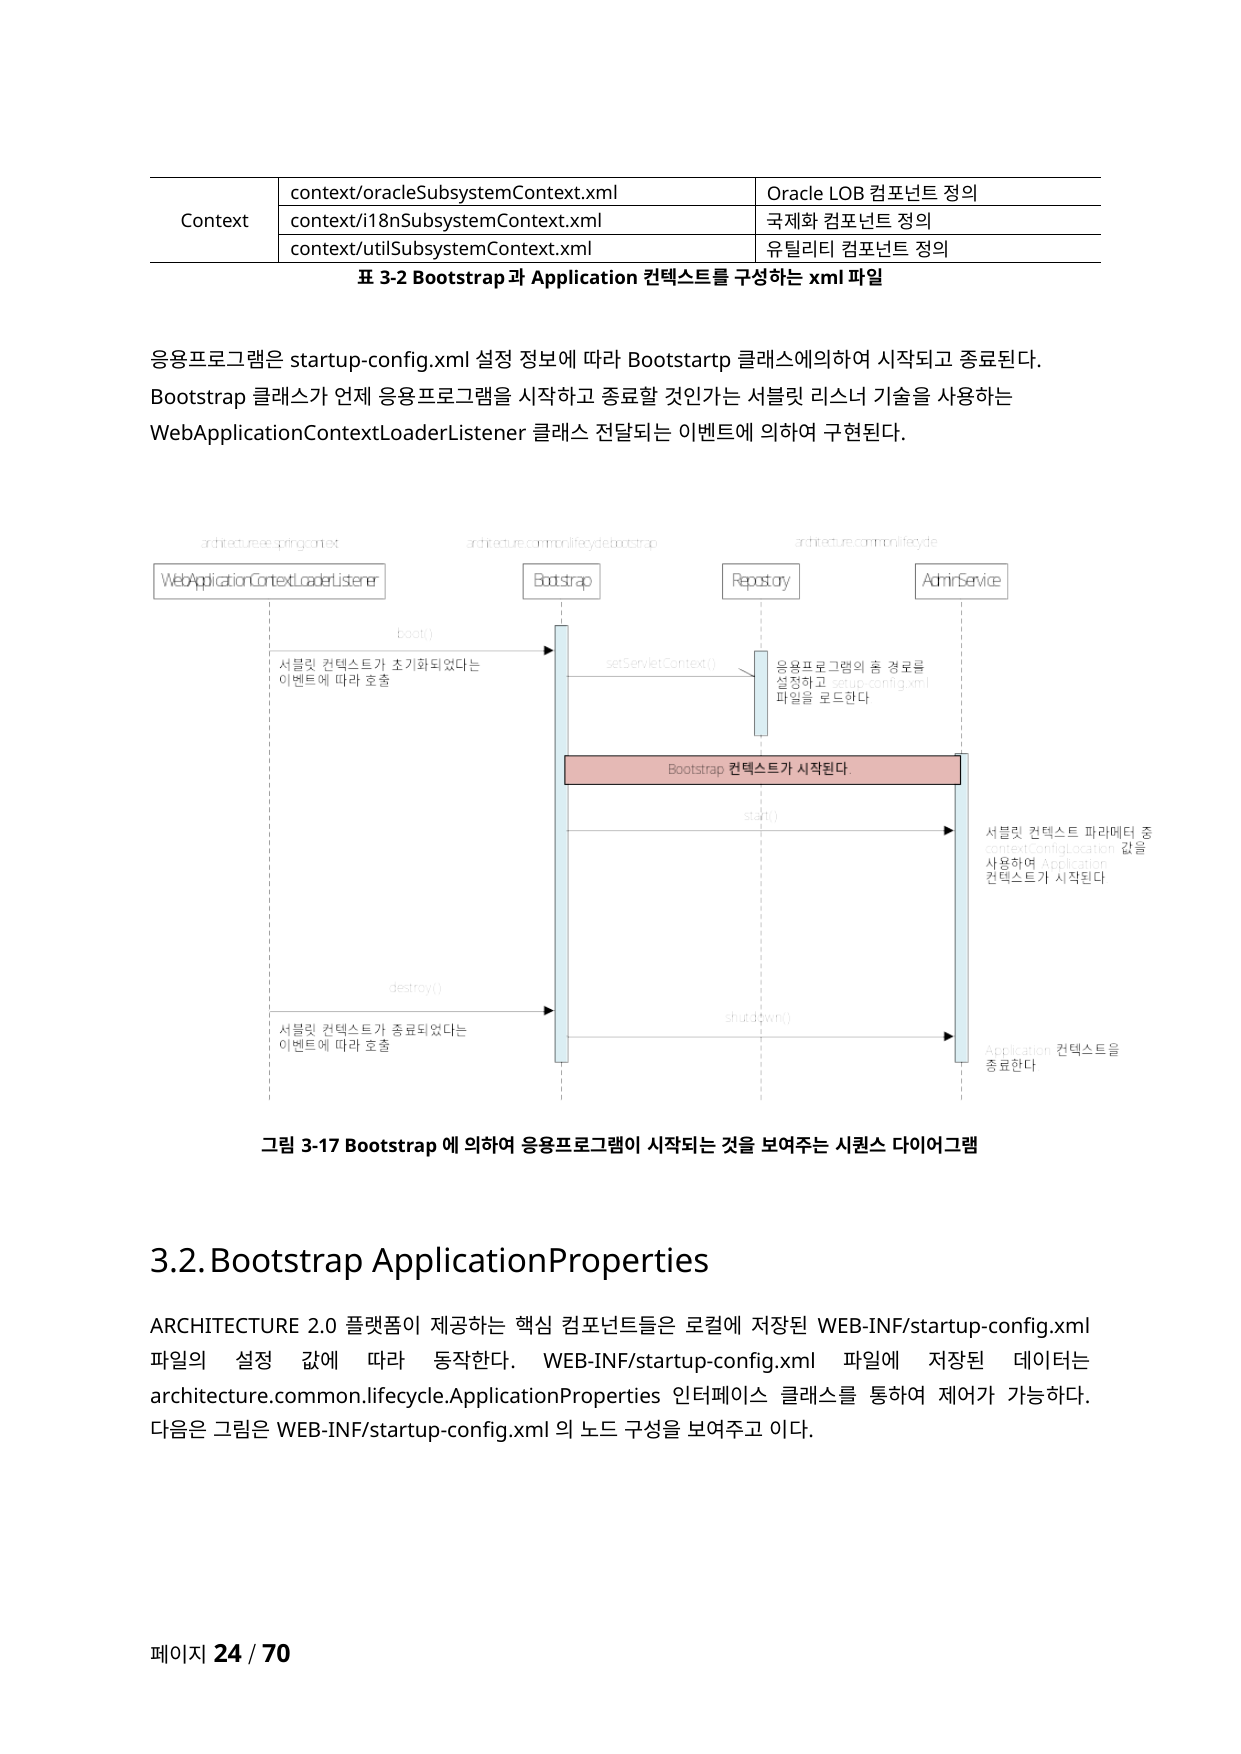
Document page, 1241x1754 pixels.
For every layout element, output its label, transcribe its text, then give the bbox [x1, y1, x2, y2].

text ARCHITECTURE 2.0 플랫폼이 제공하는 핵심 컴포넌트들은 로컬에 저장된 WEB-INF/startup-config.xml 파일의 설정 값에 따라 동작한다. WEB-INF/startup-config.xml 파일에 저장된 데이터는 architecture.common.lifecycle.ApplicationProperties 인터페이스 클래스를 통하여 제어가 가능하다. 다음은 그림은 WEB-INF/startup-config.xml 의 노드 구성을 보여주고 이다. [150, 1309, 1090, 1444]
subtitle Bootstrap ApplicationProperties [150, 1236, 1090, 1282]
table_cell context/oracleSubsystemContext.xml [279, 178, 755, 205]
table_cell Application Context [150, 178, 278, 262]
table_cell context/i18nSubsystemContext.xml [279, 206, 755, 234]
table_cell 유틸리티 컴포넌트 정의 [756, 235, 1101, 262]
text 응용프로그램은 startup-config.xml 설정 정보에 따라 Bootstartp 클래스에의하여 시작되고 종료된다. Bootstrap 클래스가 언제 응용프로그램을 시작하고 종료할 것인가는 서블릿 리스너 기술을 사용하는 WebApplicationContextLoaderListener 클래스 전달되는 이벤트에 의하여 구현된다. [150, 343, 1090, 447]
table_cell context/utilSubsystemContext.xml [279, 235, 755, 262]
table_cell Oracle LOB 컴포넌트 정의 [756, 178, 1101, 205]
table_cell 국제화 컴포넌트 정의 [756, 206, 1101, 234]
